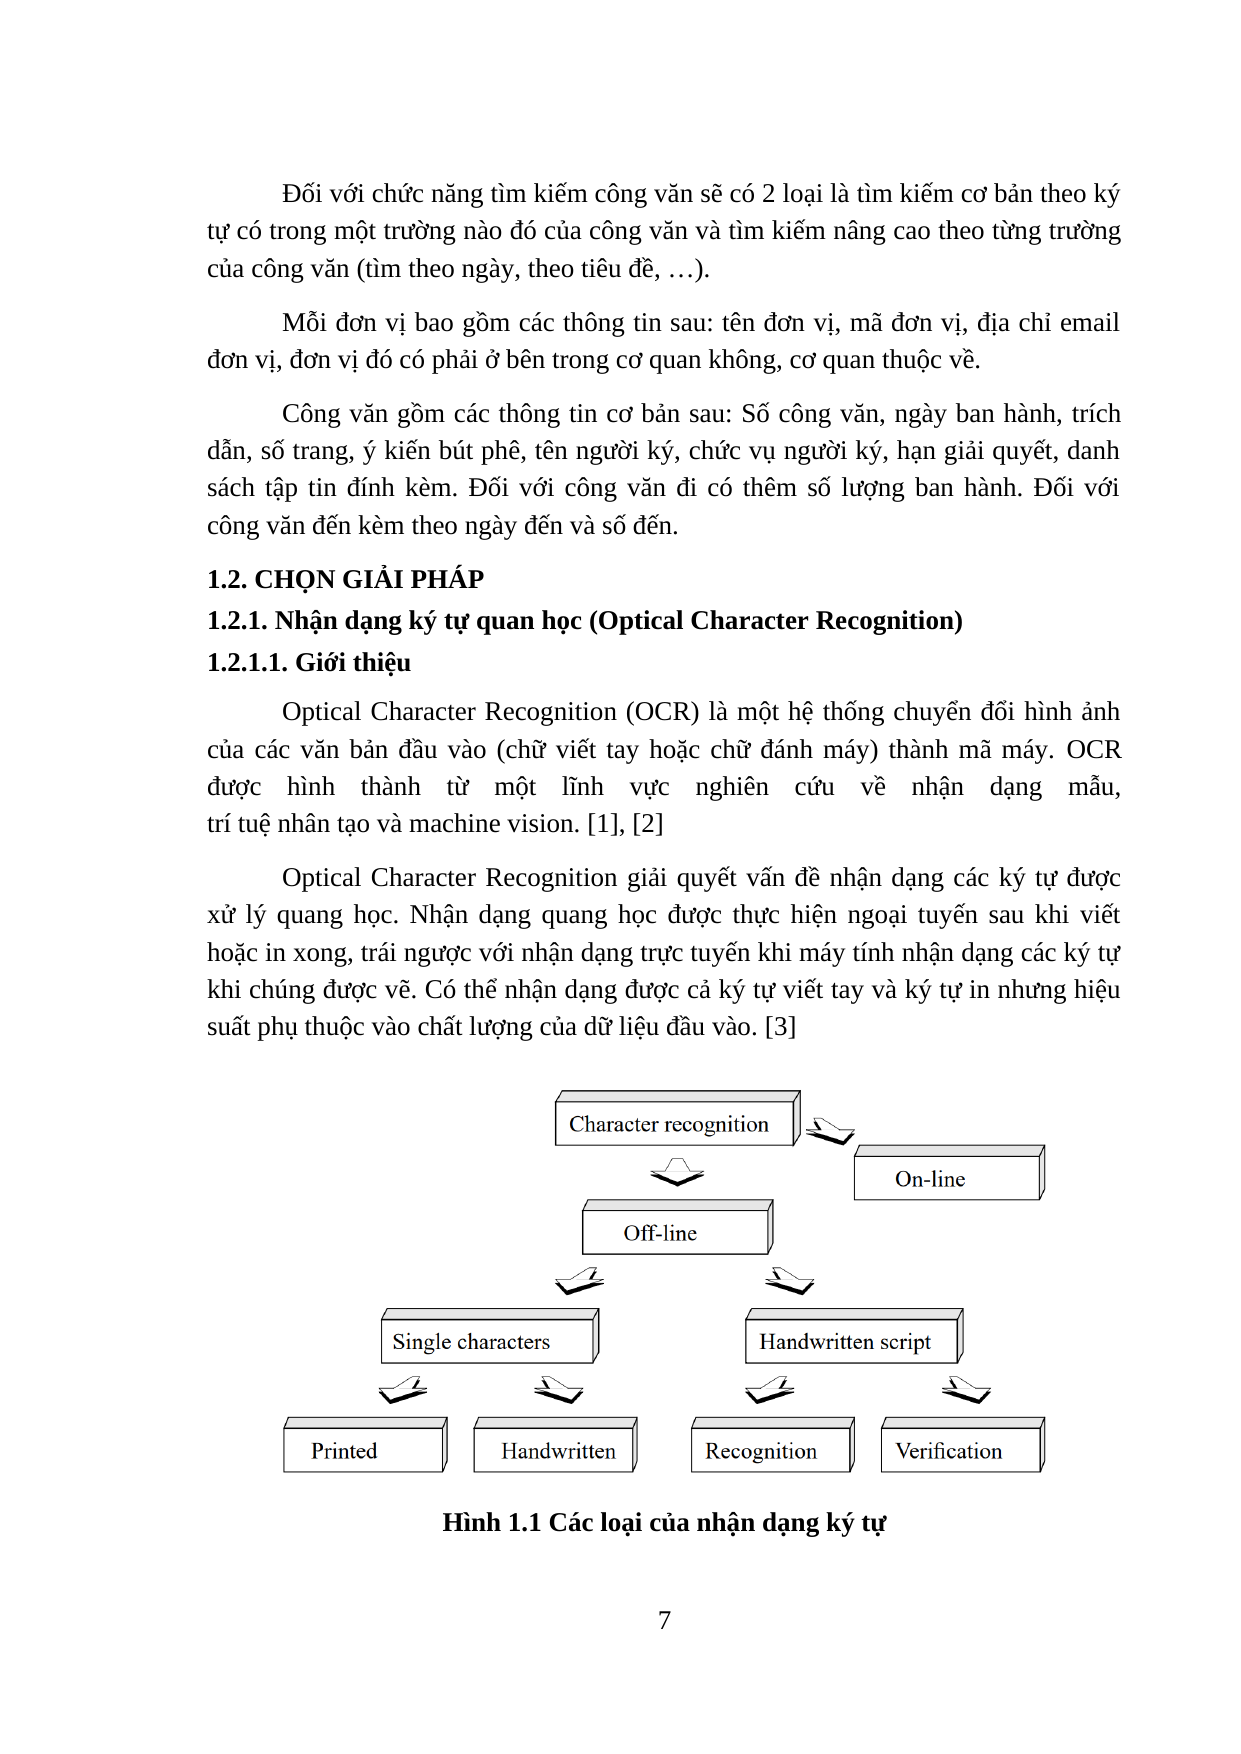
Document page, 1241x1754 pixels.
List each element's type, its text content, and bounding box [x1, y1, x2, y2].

text Công văn gồm các thông tin cơ bản sau: Số công văn, ngày ban hành, trích dẫn, số trang, ý kiến bút phê, tên người ký, chức vụ người ký, hạn giải quyết, danh sách tập tin đính kèm. Đối với công văn đi có thêm số lượng ban hành. Đối với công văn đến kèm theo ngày đến và số đến. [207, 397, 1122, 540]
text Optical Character Recognition giải quyết vấn đề nhận dạng các ký tự được xử lý quang học. Nhận dạng quang học được thực hiện ngoại tuyến sau khi viết hoặc in xong, trái ngược với nhận dạng trực tuyến khi máy tính nhận dạng các ký tự khi chúng được vẽ. Có thể nhận dạng được cả ký tự viết tay và ký tự in nhưng hiệu suất phụ thuộc vào chất lượng của dữ liệu đầu vào. [3] [207, 861, 1122, 1042]
picture [249, 1064, 1080, 1484]
text Đối với chức năng tìm kiếm công văn sẽ có 2 loại là tìm kiếm cơ bản theo ký tự có trong một trường nào đó của công văn và tìm kiếm nâng cao theo từng trường của công văn (tìm theo ngày, theo tiêu đề, …). [207, 177, 1122, 283]
text Mỗi đơn vị bao gồm các thông tin sau: tên đơn vị, mã đơn vị, địa chỉ email đơn vị, đơn vị đó có phải ở bên trong cơ quan không, cơ quan thuộc về. [207, 306, 1122, 374]
text Optical Character Recognition (OCR) là một hệ thống chuyển đổi hình ảnh của các văn bản đầu vào (chữ viết tay hoặc chữ đánh máy) thành mã máy. OCR được hình thành từ một lĩnh vực nghiên cứu về nhận dạng mẫu, trí tuệ nhân tạo và machine vision. [1], [2] [207, 696, 1122, 838]
subtitle Nhận dạng ký tự quan học (Optical Character Recognition) [207, 604, 1122, 635]
text Hình . Các loại của nhận dạng ký tự [207, 1506, 1122, 1537]
subtitle CHỌN GIẢI PHÁP [207, 563, 1122, 594]
subtitle Giới thiệu [207, 646, 1122, 677]
